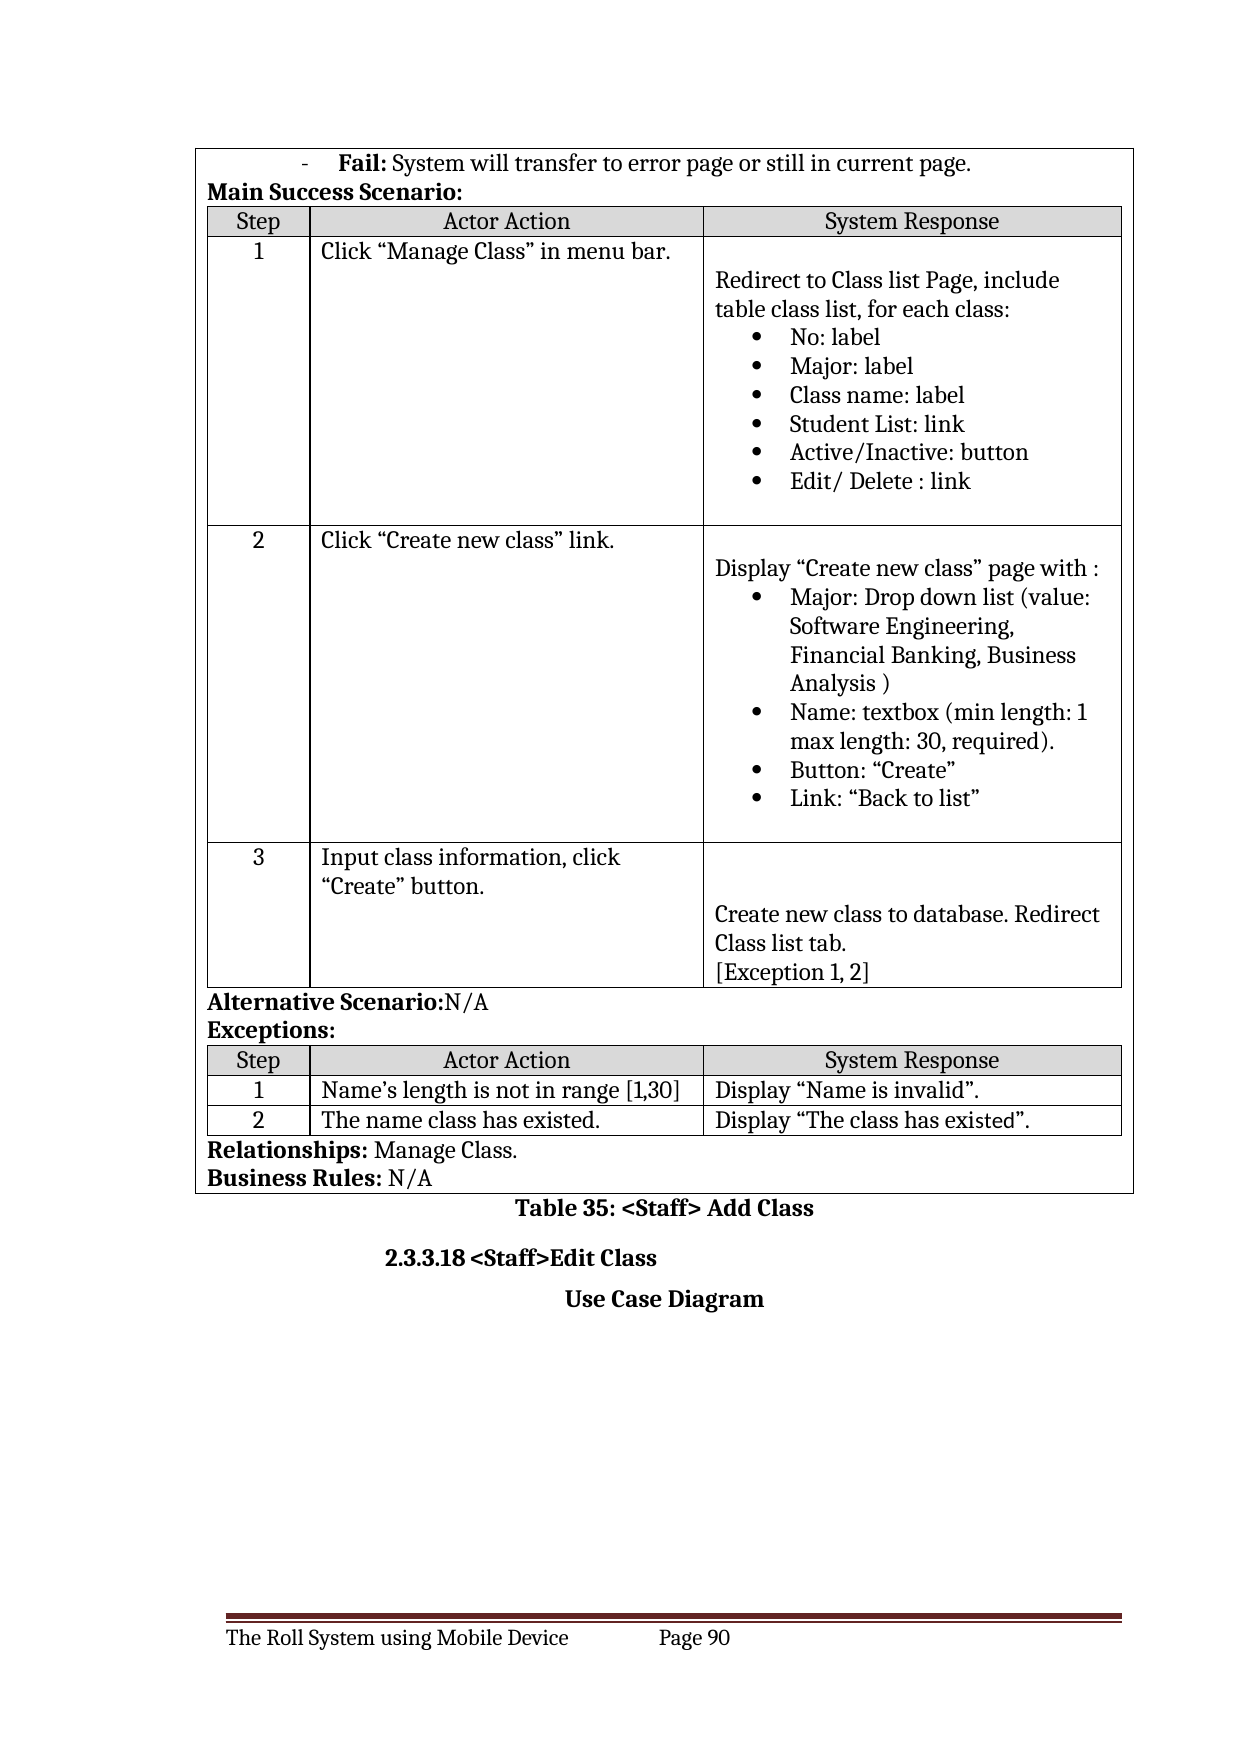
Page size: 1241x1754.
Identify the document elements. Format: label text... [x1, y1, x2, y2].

subtitle <Staff>Edit Class [385, 1244, 1122, 1272]
subtitle Use Case Diagram [207, 1285, 1122, 1314]
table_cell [196, 149, 1133, 1193]
